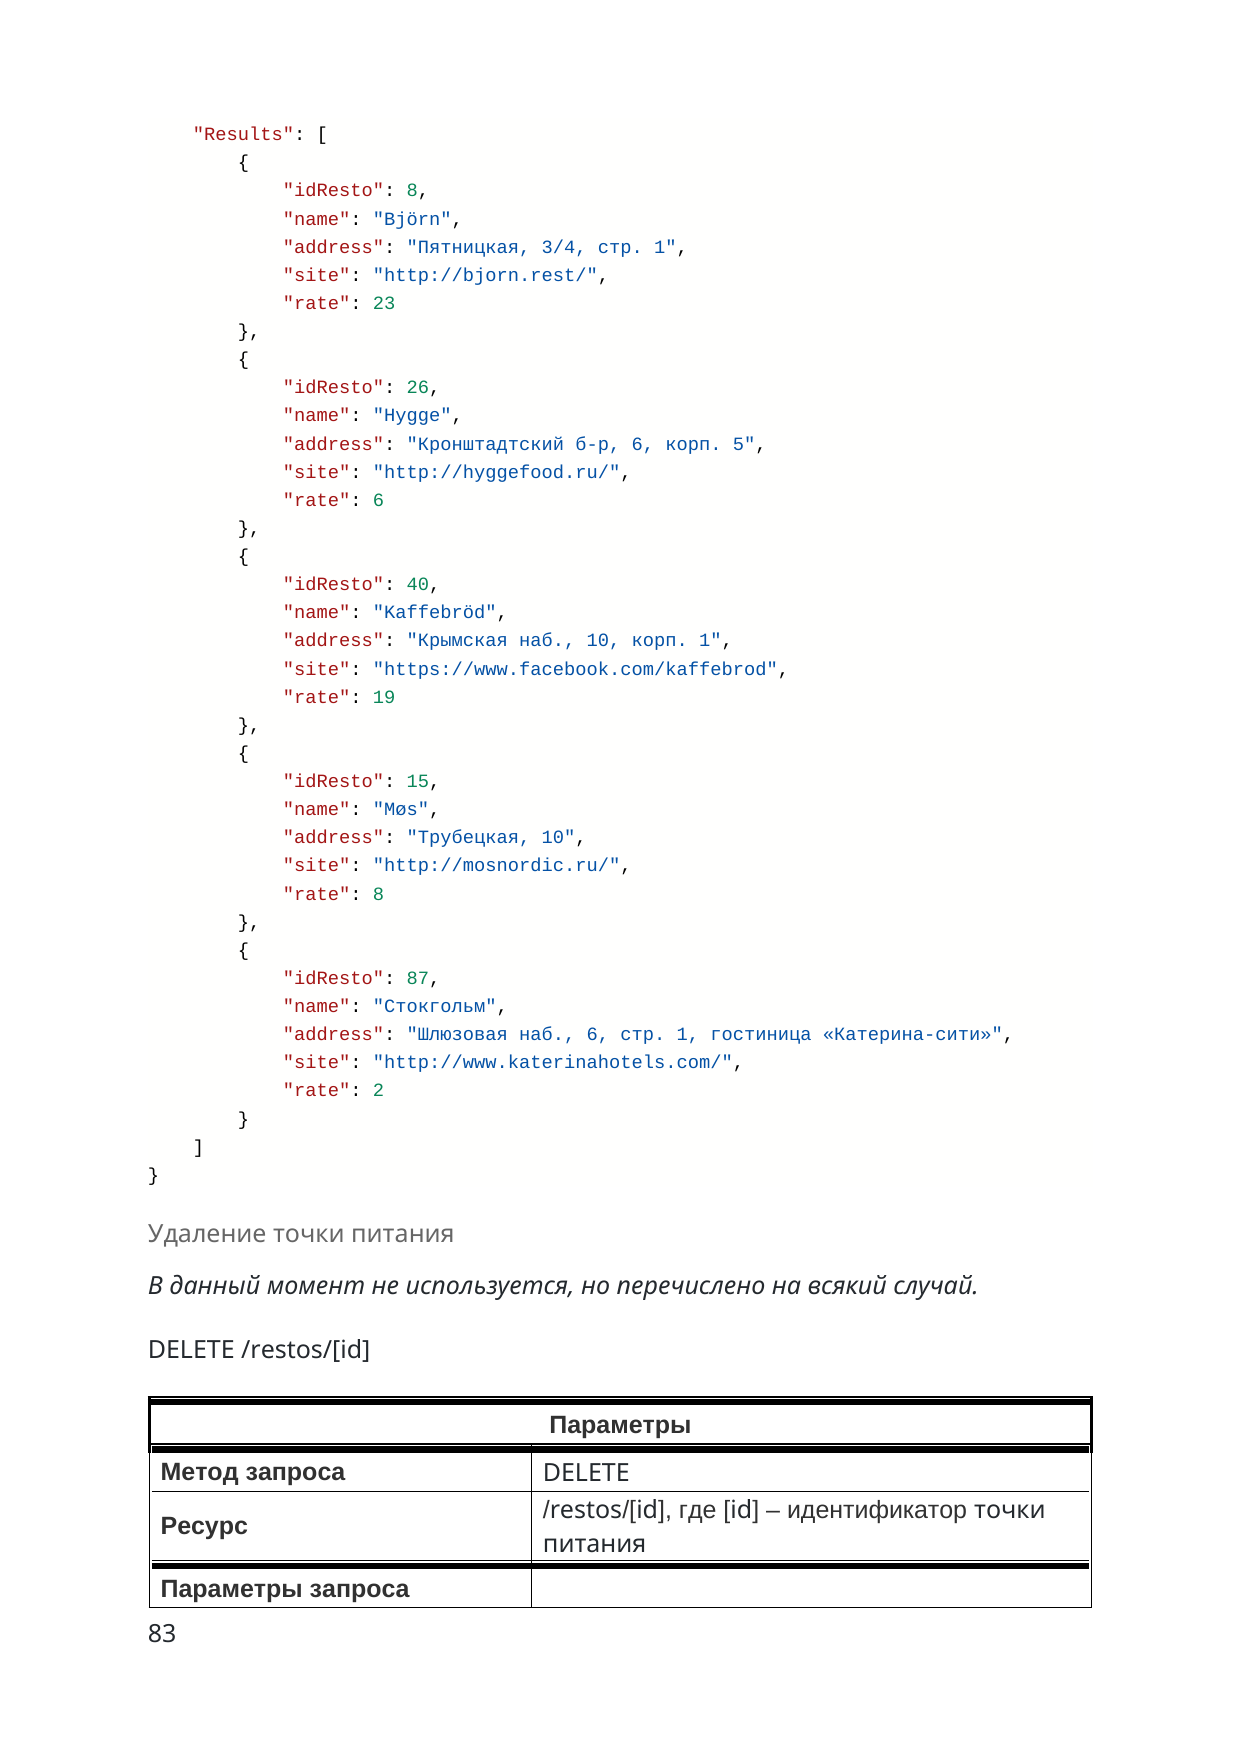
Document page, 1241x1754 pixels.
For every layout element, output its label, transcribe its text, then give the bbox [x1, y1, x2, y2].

text "rate": 8 [148, 877, 1093, 906]
text "address": "Пятницкая, 3/4, стр. 1", [148, 231, 1093, 259]
text }, [148, 315, 1093, 343]
text { [148, 540, 1093, 568]
text "site": "http://mosnordic.ru/", [148, 849, 1093, 877]
text "name": "Kaffebröd", [148, 596, 1093, 624]
text "name": "Møs", [148, 793, 1093, 821]
text "site": "http://www.katerinahotels.com/", [148, 1046, 1093, 1074]
text "site": "http://hyggefood.ru/", [148, 456, 1093, 484]
text "rate": 19 [148, 681, 1093, 709]
text }, [148, 512, 1093, 540]
text "rate": 6 [148, 484, 1093, 512]
text ] [148, 1131, 1093, 1159]
text { [148, 343, 1093, 371]
text "address": "Шлюзовая наб., 6, стр. 1, гостиница «Катерина-сити»", [148, 1018, 1093, 1046]
text }, [148, 709, 1093, 737]
text }, [148, 906, 1093, 934]
text "idResto": 26, [148, 371, 1093, 399]
text DELETE /restos/[id] [148, 1332, 1093, 1366]
table_cell Метод запроса [150, 1447, 531, 1491]
text "name": "Стокгольм", [148, 990, 1093, 1018]
table_cell Параметры запроса [150, 1560, 531, 1607]
text "idResto": 15, [148, 765, 1093, 793]
text "rate": 23 [148, 287, 1093, 315]
text "rate": 2 [148, 1074, 1093, 1102]
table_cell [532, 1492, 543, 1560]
table_header Параметры [151, 1405, 1090, 1443]
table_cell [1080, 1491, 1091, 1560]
text "name": "Björn", [148, 202, 1093, 231]
text "idResto": 8, [148, 174, 1093, 202]
text "site": "http://bjorn.rest/", [148, 259, 1093, 287]
text "address": "Трубецкая, 10", [148, 821, 1093, 849]
text "address": "Кронштадтский б-р, 6, корп. 5", [148, 427, 1093, 456]
text { [148, 146, 1093, 174]
table_cell [532, 1560, 1091, 1607]
text "address": "Крымская наб., 10, корп. 1", [148, 624, 1093, 652]
text } [148, 1102, 1093, 1131]
subtitle Удаление точки питания [148, 1216, 1093, 1250]
text "name": "Hygge", [148, 399, 1093, 427]
text "site": "https://www.facebook.com/kaffebrod", [148, 652, 1093, 681]
text "idResto": 87, [148, 962, 1093, 990]
text В данный момент не используется, но перечислено на всякий случай. [148, 1268, 1093, 1302]
text } [148, 1159, 1093, 1187]
text "idResto": 40, [148, 568, 1093, 596]
text { [148, 934, 1093, 962]
table_cell Ресурс [150, 1491, 531, 1560]
table_cell DELETE [532, 1445, 1091, 1491]
text { [148, 737, 1093, 765]
text "Results": [ [148, 118, 1093, 146]
